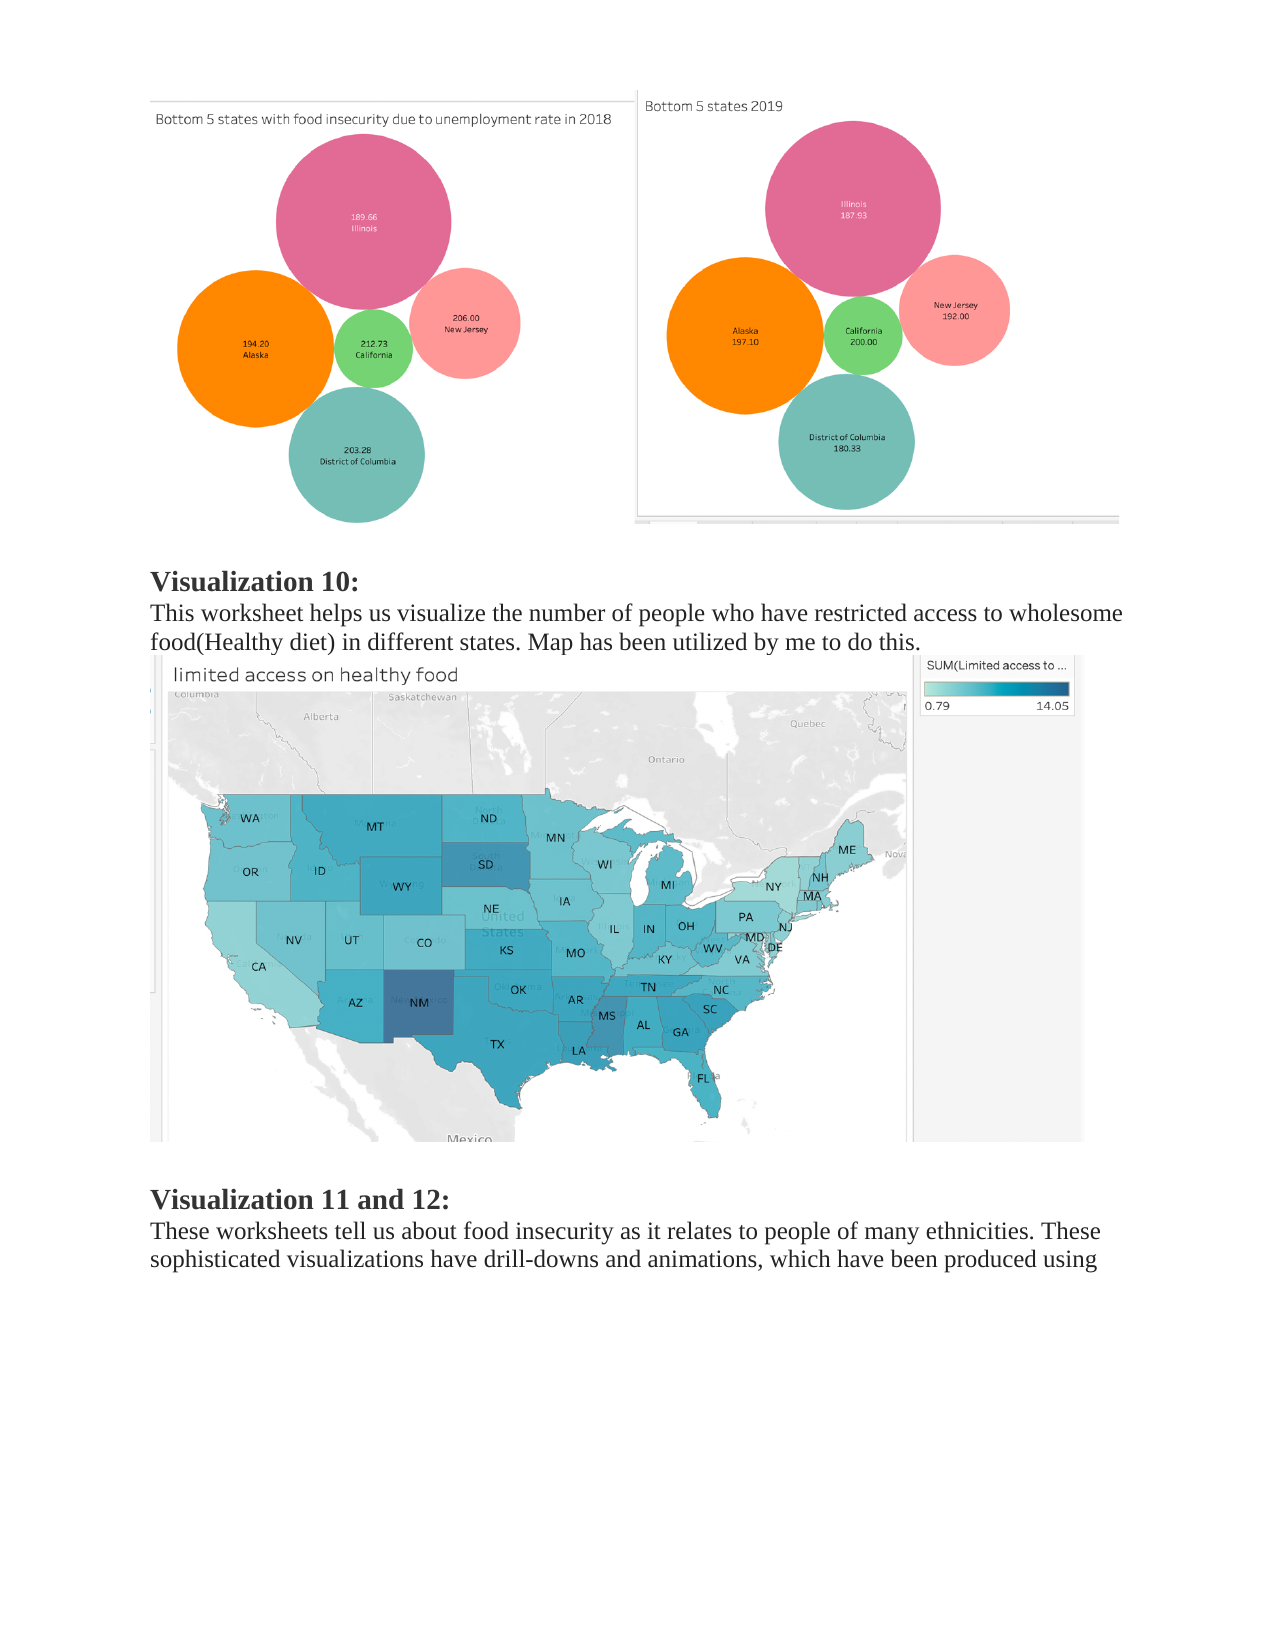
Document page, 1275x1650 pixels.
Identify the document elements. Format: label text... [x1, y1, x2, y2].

text Visualization 11 and 12: [150, 1182, 1125, 1216]
picture [150, 90, 1120, 524]
text Visualization 10: [150, 564, 1125, 598]
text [150, 1216, 1125, 1273]
text This worksheet helps us visualize the number of people who have restricted access to wholesome food(Healthy diet) in different states. Map has been utilized by me to do this. [150, 598, 1125, 655]
picture [150, 655, 1085, 1142]
